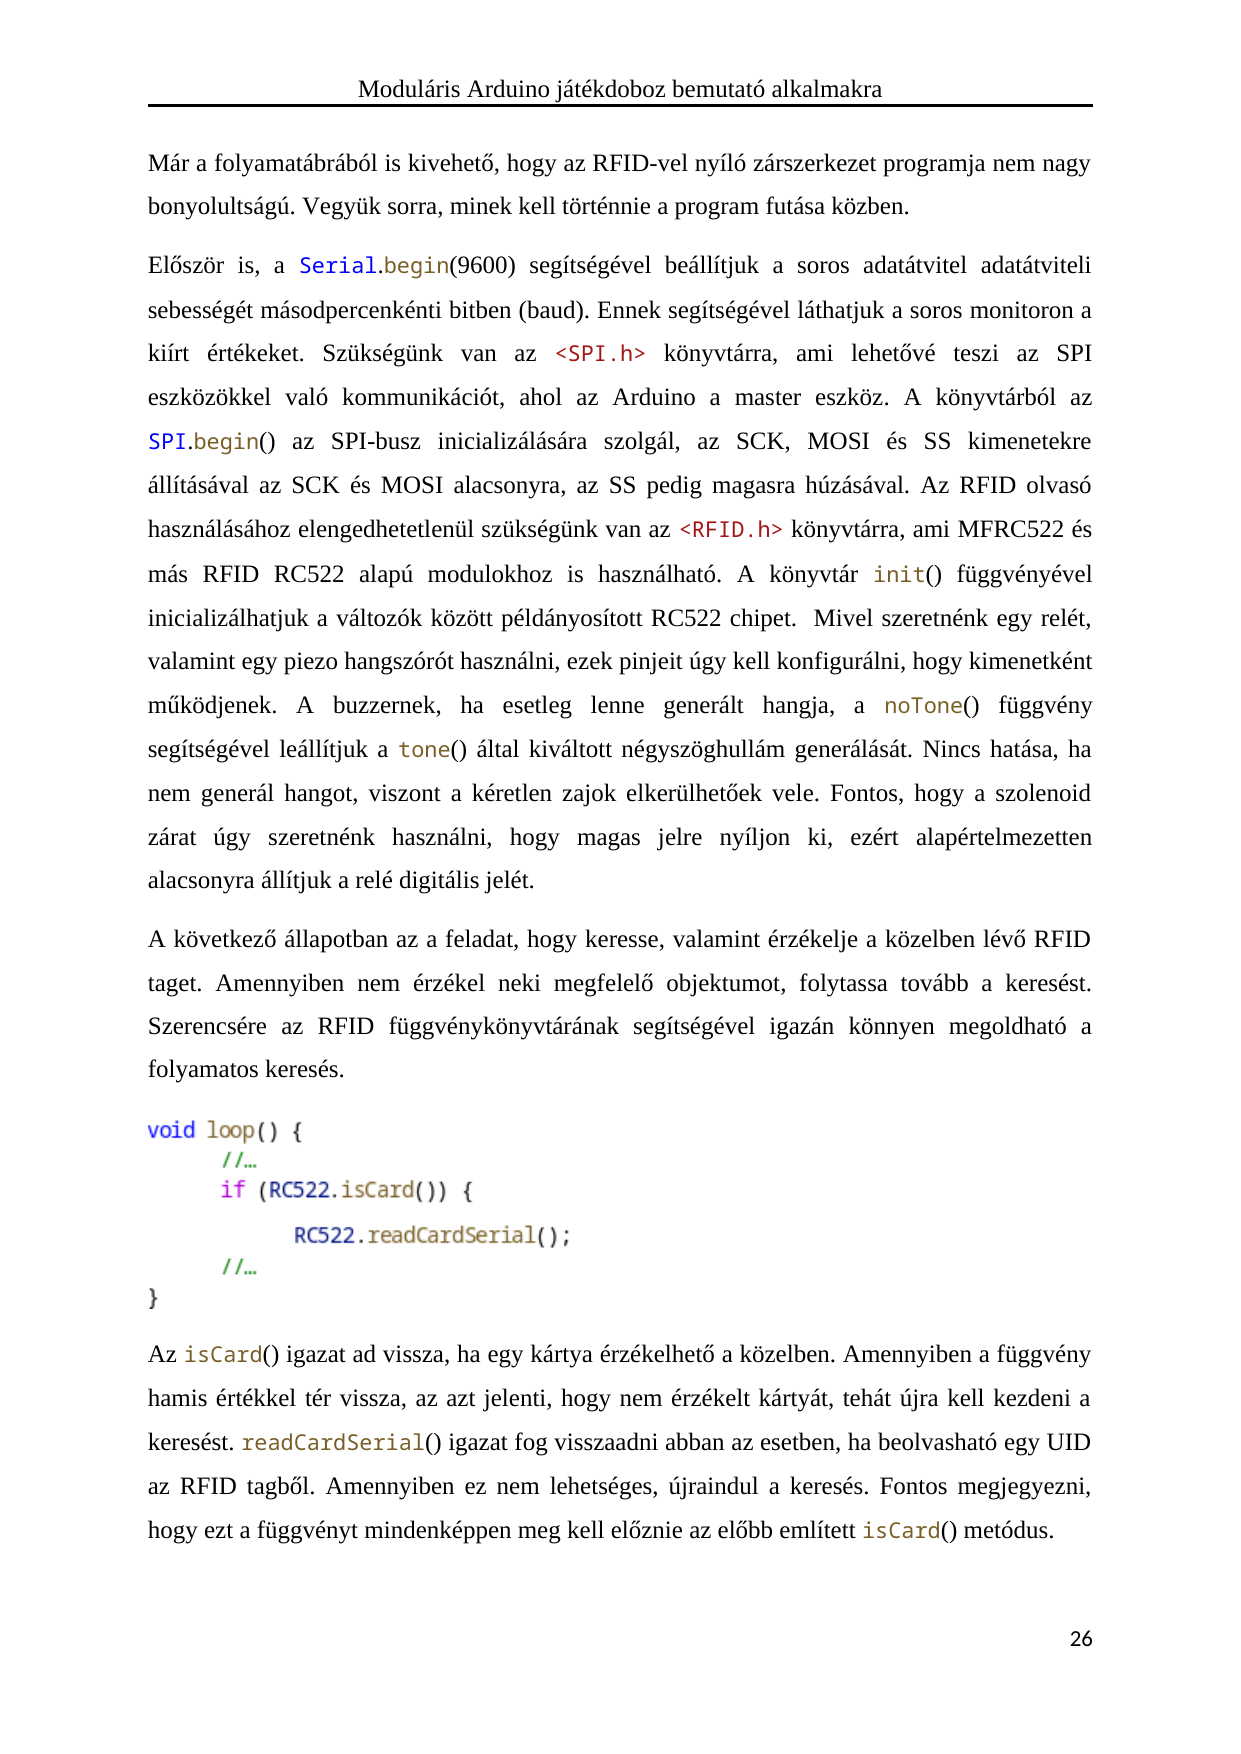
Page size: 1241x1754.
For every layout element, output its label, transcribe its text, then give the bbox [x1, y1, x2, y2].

text Már a folyamatábrából is kivehető, hogy az RFID-vel nyíló zárszerkezet programja nem nagy bonyolultságú. Vegyük sorra, minek kell történnie a program futása közben. [148, 148, 1093, 219]
text A következő állapotban az a feladat, hogy keresse, valamint érzékelje a közelben lévő RFID taget. Amennyiben nem érzékel neki megfelelő objektumot, folytassa tovább a keresést. Szerencsére az RFID függvénykönyvtárának segítségével igazán könnyen megoldható a folyamatos keresés. [148, 924, 1093, 1083]
text Az isCard() igazat ad vissza, ha egy kártya érzékelhető a közelben. Amennyiben a függvény hamis értékkel tér vissza, az azt jelenti, hogy nem érzékelt kártyát, tehát újra kell kezdeni a keresést. readCardSerial() igazat fog visszaadni abban az esetben, ha beolvasható egy UID az RFID tagből. Amennyiben ez nem lehetséges, újraindul a keresés. Fontos megjegyezni, hogy ezt a függvényt mindenképpen meg kell előznie az előbb említett isCard() metódus. [148, 1339, 1093, 1545]
text Először is, a Serial.begin(9600) segítségével beállítjuk a soros adatátvitel adatátviteli sebességét másodpercenkénti bitben (baud). Ennek segítségével láthatjuk a soros monitoron a kiírt értékeket. Szükségünk van az <SPI.h> könyvtárra, ami lehetővé teszi az SPI eszközökkel való kommunikációt, ahol az Arduino a master eszköz. A könyvtárból az SPI.begin() az SPI-busz inicializálására szolgál, az SCK, MOSI és SS kimenetekre állításával az SCK és MOSI alacsonyra, az SS pedig magasra húzásával. Az RFID olvasó használásához elengedhetetlenül szükségünk van az <RFID.h> könyvtárra, ami MFRC522 és más RFID RC522 alapú modulokhoz is használható. A könyvtár init() függvényével inicializálhatjuk a változók között példányosított RC522 chipet. Mivel szeretnénk egy relét, valamint egy piezo hangszórót használni, ezek pinjeit úgy kell konfigurálni, hogy kimenetként működjenek. A buzzernek, ha esetleg lenne generált hangja, a noTone() függvény segítségével leállítjuk a tone() által kiváltott négyszöghullám generálását. Nincs hatása, ha nem generál hangot, viszont a kéretlen zajok elkerülhetőek vele. Fontos, hogy a szolenoid zárat úgy szeretnénk használni, hogy magas jelre nyíljon ki, ezért alapértelmezetten alacsonyra állítjuk a relé digitális jelét. [148, 251, 1093, 893]
